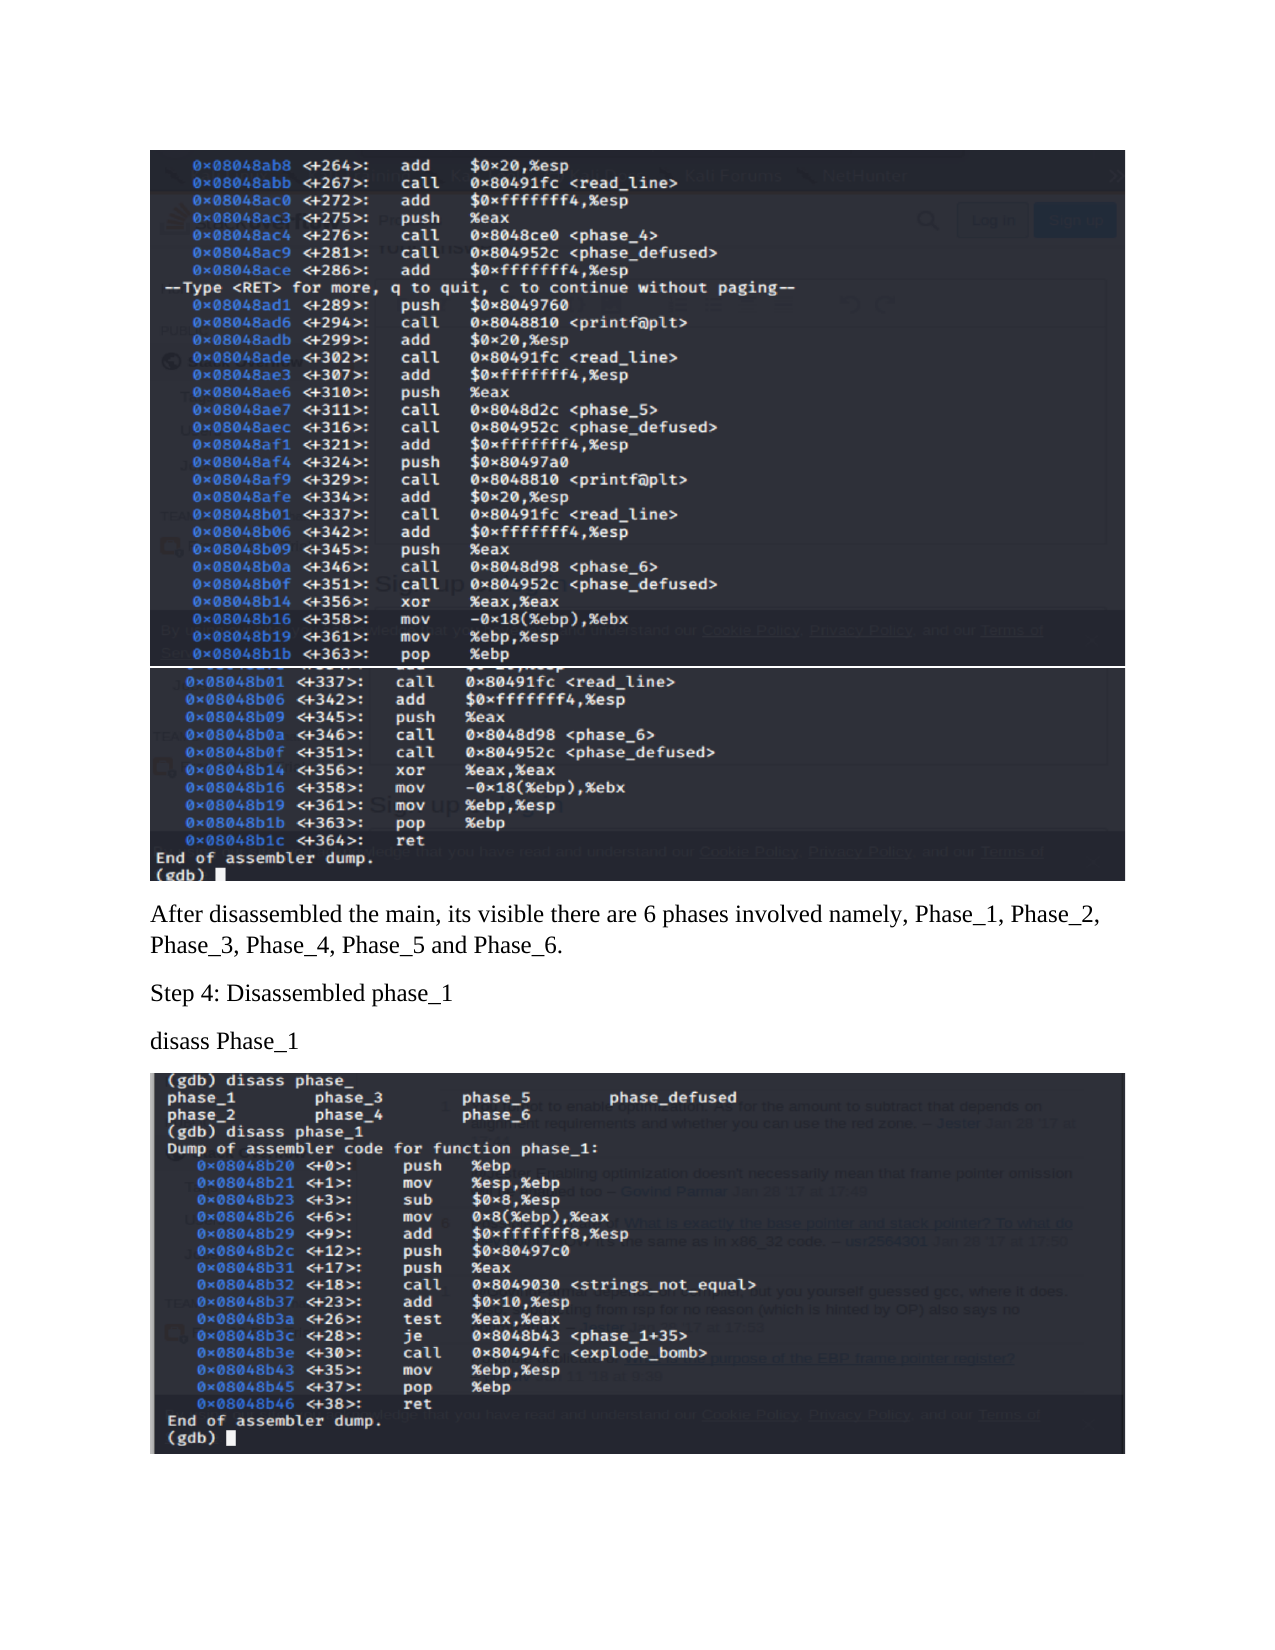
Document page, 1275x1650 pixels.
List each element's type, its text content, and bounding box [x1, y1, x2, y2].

picture [150, 1073, 1125, 1454]
text disass Phase_1 [150, 1026, 1125, 1054]
text After disassembled the main, its visible there are 6 phases involved namely, Phase_1, Phase_2, Phase_3, Phase_4, Phase_5 and Phase_6. [150, 899, 1125, 959]
picture [150, 668, 1125, 881]
text Step 4: Disassembled phase_1 [150, 978, 1125, 1007]
picture [150, 150, 1125, 666]
